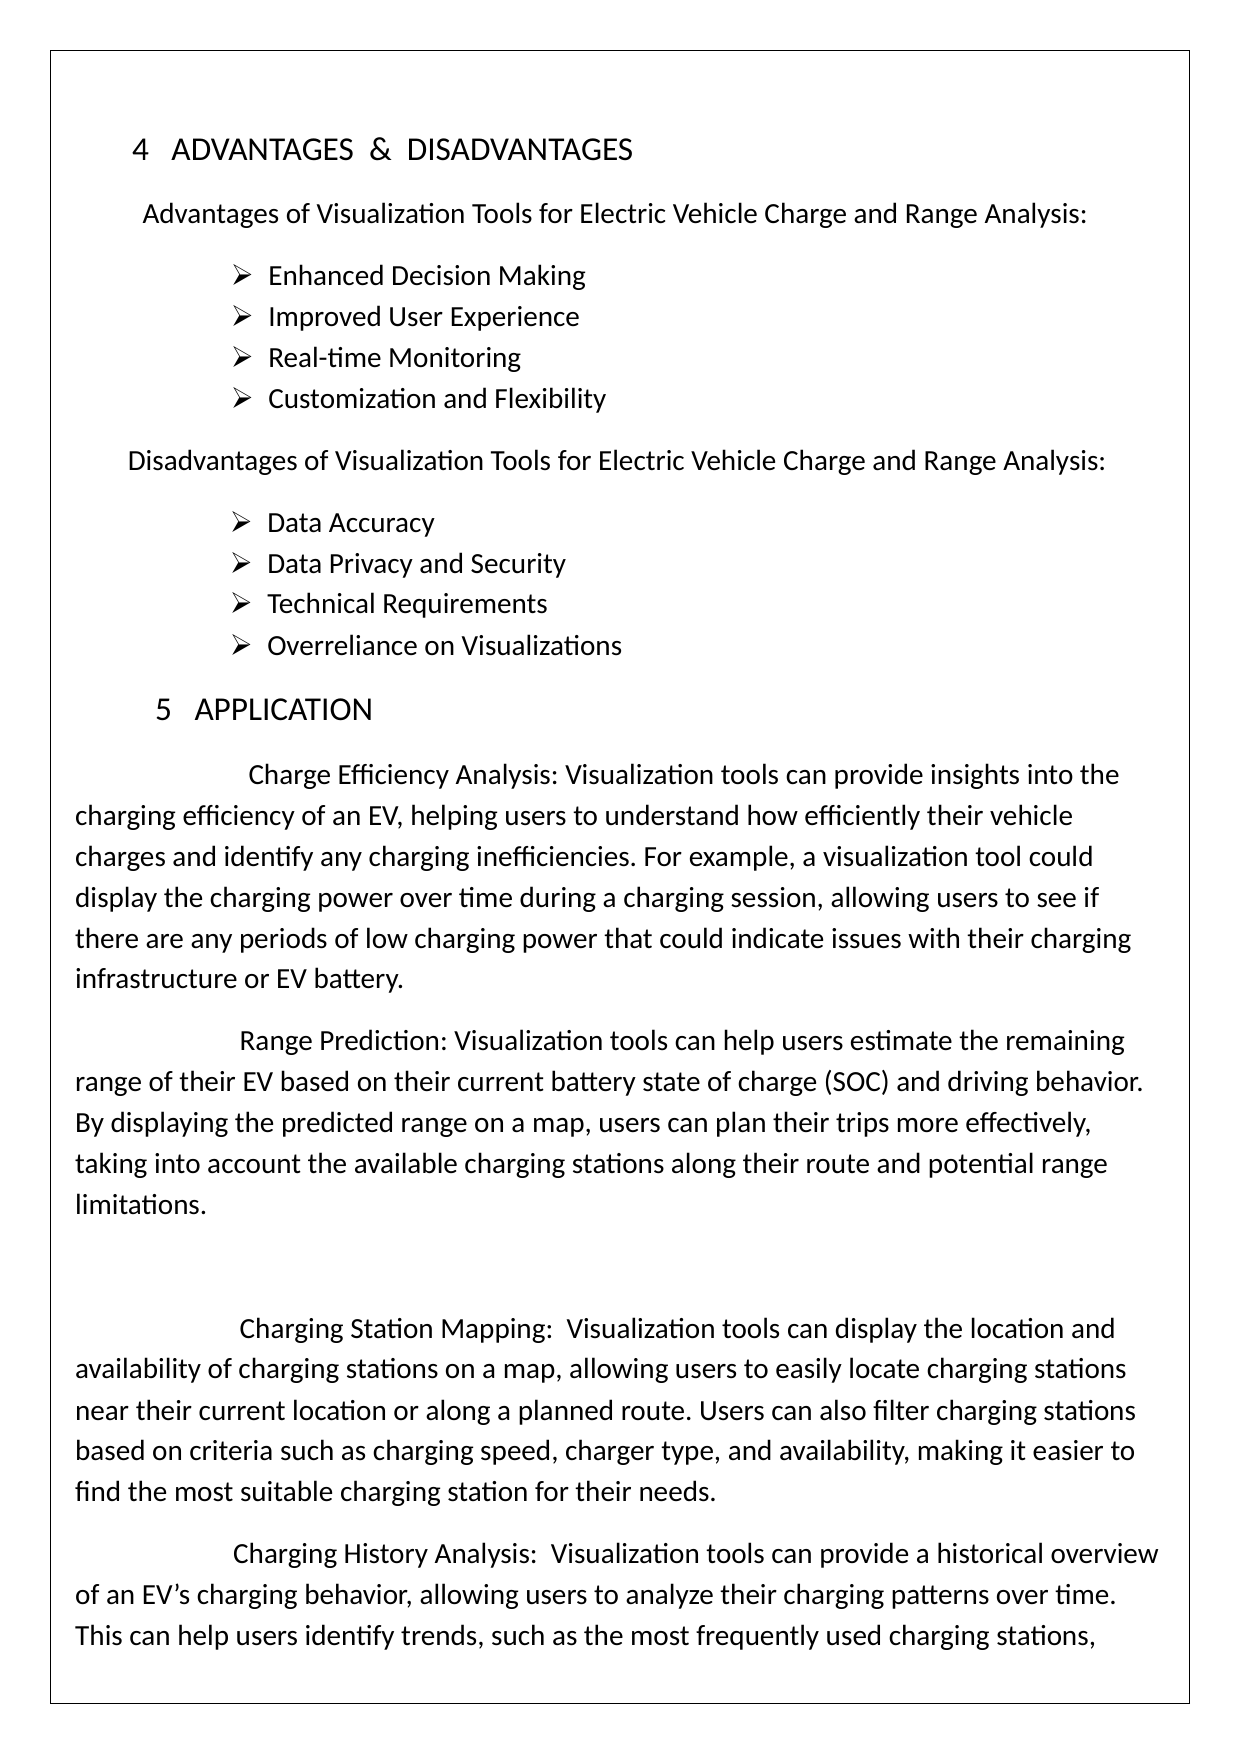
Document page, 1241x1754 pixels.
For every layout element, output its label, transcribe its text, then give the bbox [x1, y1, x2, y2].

list Real-time Monitoring [231, 339, 1165, 375]
text Disadvantages of Visualization Tools for Electric Vehicle Charge and Range Analysis: [75, 442, 1165, 478]
text 4 ADVANTAGES & DISADVANTAGES [75, 128, 1165, 169]
text Charging Station Mapping: Visualization tools can display the location and availability of charging stations on a map, allowing users to easily locate charging stations near their current location or along a planned route. Users can also filter charging stations based on criteria such as charging speed, charger type, and availability, making it easier to find the most suitable charging station for their needs. [75, 1310, 1165, 1509]
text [75, 1535, 1165, 1653]
text Advantages of Visualization Tools for Electric Vehicle Charge and Range Analysis: [75, 196, 1165, 231]
list Improved User Experience [231, 298, 1165, 334]
list Enhanced Decision Making [231, 257, 1165, 293]
list Customization and Flexibility [231, 380, 1165, 416]
list Data Accuracy [229, 504, 1165, 539]
text Range Prediction: Visualization tools can help users estimate the remaining range of their EV based on their current battery state of charge (SOC) and driving behavior. By displaying the predicted range on a map, users can plan their trips more effectively, taking into account the available charging stations along their route and potential range limitations. [75, 1022, 1165, 1222]
list Data Privacy and Security [229, 545, 1165, 580]
text 5 APPLICATION [134, 688, 1165, 729]
list Overreliance on Visualizations [229, 627, 1165, 662]
text Charge Efficiency Analysis: Visualization tools can provide insights into the charging efficiency of an EV, helping users to understand how efficiently their vehicle charges and identify any charging inefficiencies. For example, a visualization tool could display the charging power over time during a charging session, allowing users to see if there are any periods of low charging power that could indicate issues with their charging infrastructure or EV battery. [75, 756, 1165, 996]
list Technical Requirements [229, 586, 1165, 621]
